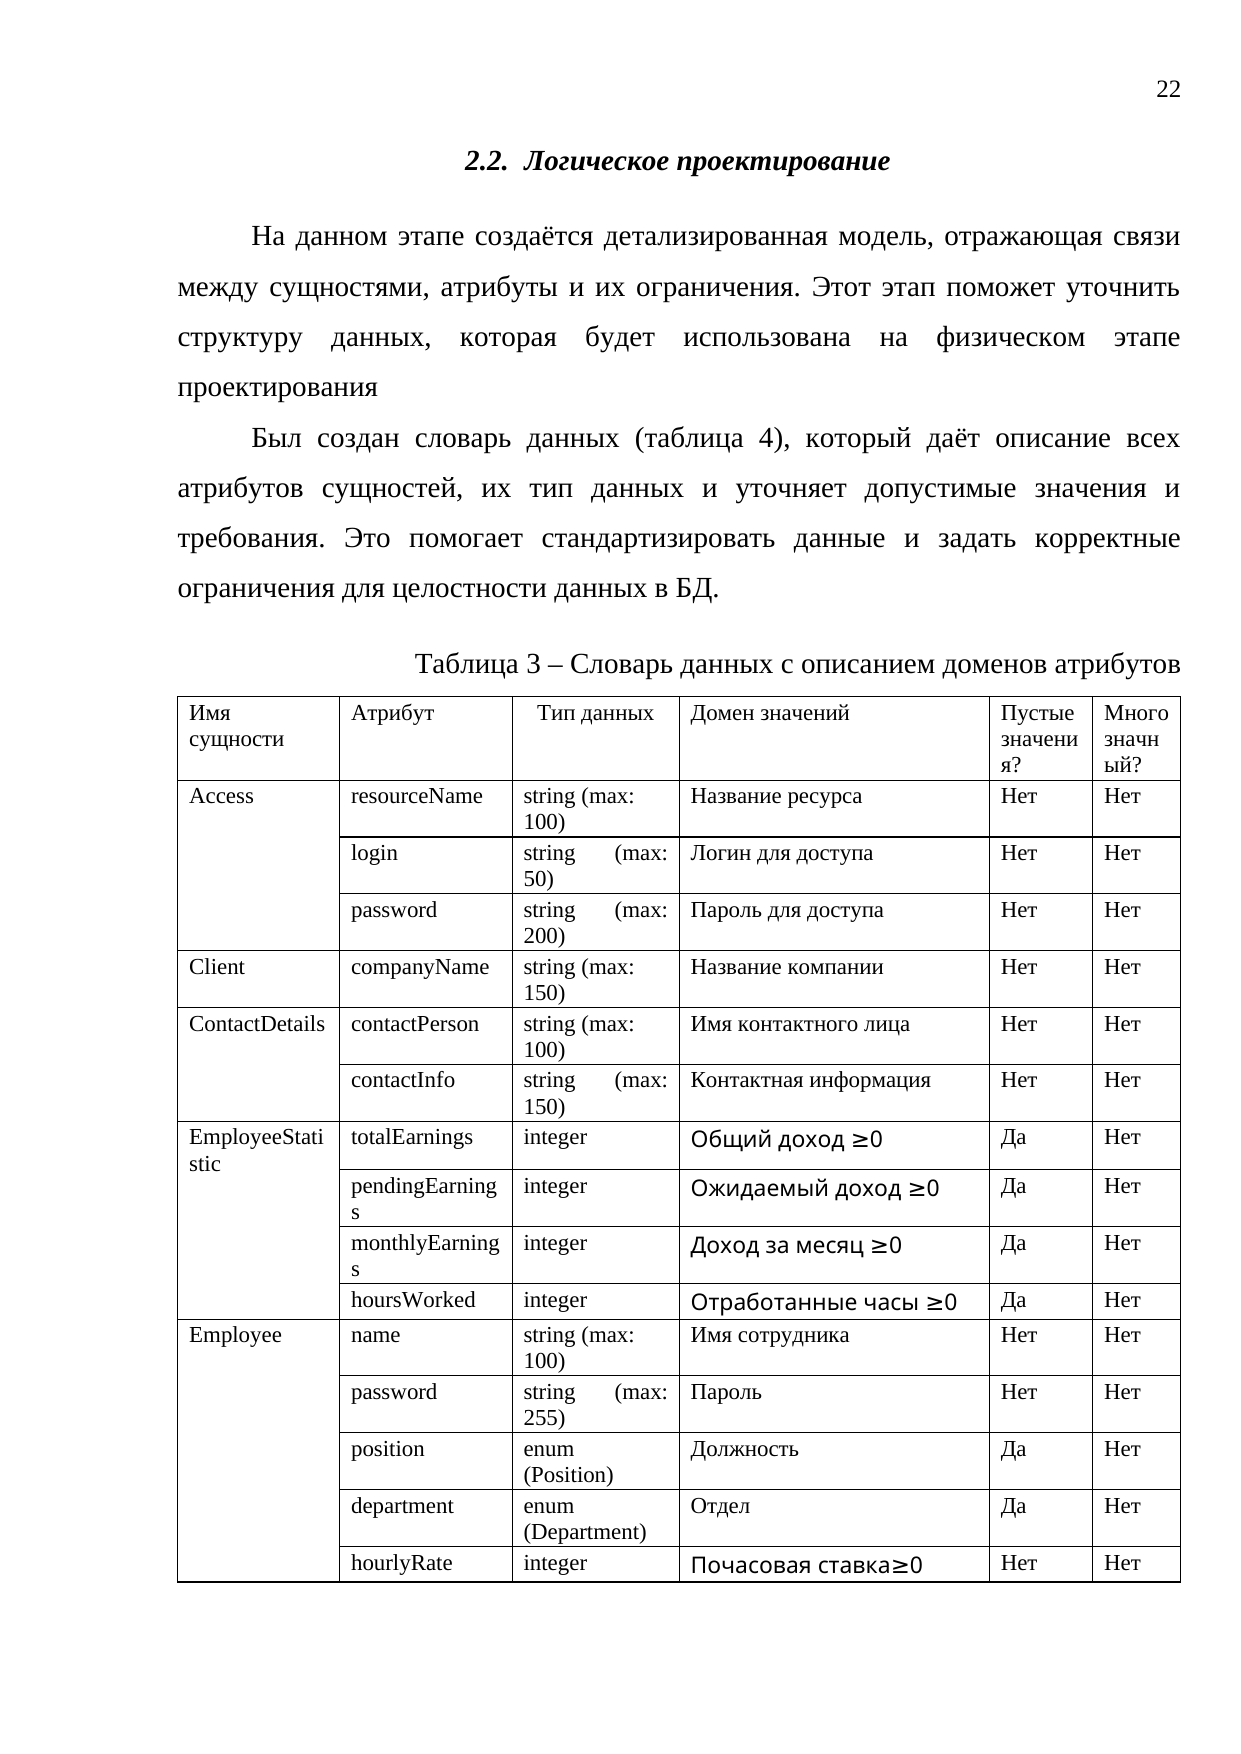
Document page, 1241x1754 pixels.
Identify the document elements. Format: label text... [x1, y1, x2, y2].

table_cell enum (Position) [513, 1433, 679, 1489]
table_cell contactInfo [340, 1065, 512, 1121]
table_cell string (max: 100) [513, 781, 679, 836]
table_cell string (max: 150) [513, 951, 679, 1007]
table_cell [680, 1122, 989, 1169]
table_cell position [340, 1433, 512, 1489]
table_cell Название ресурса [680, 781, 989, 836]
table_cell integer [513, 1227, 679, 1283]
table_cell totalEarnings [340, 1122, 512, 1169]
table_cell Контактная информация [680, 1065, 989, 1121]
table_cell Нет [990, 894, 1092, 950]
table_cell contactPerson [340, 1008, 512, 1064]
table_cell Нет [1093, 781, 1180, 836]
table_cell Нет [990, 1008, 1092, 1064]
table_cell Employee [178, 1320, 339, 1581]
table_cell Нет [990, 1320, 1092, 1375]
table_cell Да [990, 1284, 1092, 1318]
table_header Многозначный? [1093, 697, 1180, 779]
table_cell string (max: 255) [513, 1376, 679, 1432]
table_cell string (max: 150) [513, 1065, 679, 1121]
table_cell Нет [1093, 1284, 1180, 1318]
table_header Домен значений [680, 697, 989, 779]
table_cell Нет [1093, 1227, 1180, 1283]
table_cell Нет [1093, 838, 1180, 893]
table_cell Нет [1093, 1376, 1180, 1432]
table_cell integer [513, 1284, 679, 1318]
table_cell Имя сотрудника [680, 1320, 989, 1375]
table_cell Нет [1093, 1008, 1180, 1064]
table_cell Да [990, 1122, 1092, 1169]
table_cell Логин для доступа [680, 838, 989, 893]
table_cell resourceName [340, 781, 512, 836]
table_header Имя сущности [178, 697, 339, 779]
table_cell Нет [990, 951, 1092, 1007]
table_cell integer [513, 1122, 679, 1169]
table_cell [680, 1284, 989, 1318]
table_cell Да [990, 1433, 1092, 1489]
table_cell Нет [990, 1376, 1092, 1432]
table_cell Нет [1093, 1490, 1180, 1546]
table_cell string (max: 100) [513, 1008, 679, 1064]
table_cell Пароль [680, 1376, 989, 1432]
text Был создан словарь данных (таблица 4), который даёт описание всех атрибутов сущностей, их тип данных и уточняет допустимые значения и требования. Это помогает стандартизировать данные и задать корректные ограничения для целостности данных в БД. [177, 420, 1181, 604]
table_cell Нет [1093, 1122, 1180, 1169]
table_cell integer [513, 1170, 679, 1226]
table_cell integer [513, 1547, 679, 1581]
table_cell [680, 1547, 989, 1581]
table_cell pendingEarnings [340, 1170, 512, 1226]
table_cell Нет [990, 1065, 1092, 1121]
table_cell password [340, 894, 512, 950]
table_cell Access [178, 781, 339, 950]
table_cell hourlyRate [340, 1547, 512, 1581]
table_cell companyName [340, 951, 512, 1007]
text На данном этапе создаётся детализированная модель, отражающая связи между сущностями, атрибуты и их ограничения. Этот этап поможет уточнить структуру данных, которая будет использована на физическом этапе проектирования [177, 218, 1181, 403]
table_cell Отдел [680, 1490, 989, 1546]
table_cell hoursWorked [340, 1284, 512, 1318]
table_cell Пароль для доступа [680, 894, 989, 950]
table_cell Нет [1093, 1433, 1180, 1489]
table_cell monthlyEarnings [340, 1227, 512, 1283]
table_cell Нет [990, 838, 1092, 893]
table_cell password [340, 1376, 512, 1432]
table_cell Да [990, 1170, 1092, 1226]
table_cell Нет [1093, 1320, 1180, 1375]
table_cell ContactDetails [178, 1008, 339, 1121]
table_cell department [340, 1490, 512, 1546]
table_header Атрибут [340, 697, 512, 779]
table_cell EmployeeStatistic [178, 1122, 339, 1318]
list Логическое проектирование [177, 143, 1181, 177]
table_cell string (max: 50) [513, 838, 679, 893]
table_cell Нет [990, 781, 1092, 836]
table_cell Должность [680, 1433, 989, 1489]
table_cell Нет [1093, 1547, 1180, 1581]
table_cell Да [990, 1227, 1092, 1283]
table_cell Да [990, 1490, 1092, 1546]
table_cell string (max: 100) [513, 1320, 679, 1375]
text Таблица 3 – Словарь данных с описанием доменов атрибутов [259, 646, 1181, 679]
table_header Пустые значения? [990, 697, 1092, 779]
table_cell Имя контактного лица [680, 1008, 989, 1064]
table_cell name [340, 1320, 512, 1375]
table_header Тип данных [513, 697, 679, 779]
table_cell Название компании [680, 951, 989, 1007]
table_cell Нет [1093, 894, 1180, 950]
table_cell [680, 1227, 989, 1283]
table_cell string (max: 200) [513, 894, 679, 950]
table_cell Нет [1093, 951, 1180, 1007]
table_cell [680, 1170, 989, 1226]
table_cell enum (Department) [513, 1490, 679, 1546]
table_cell Client [178, 951, 339, 1007]
table_cell Нет [990, 1547, 1092, 1581]
table_cell Нет [1093, 1065, 1180, 1121]
table_cell login [340, 838, 512, 893]
table_cell Нет [1093, 1170, 1180, 1226]
